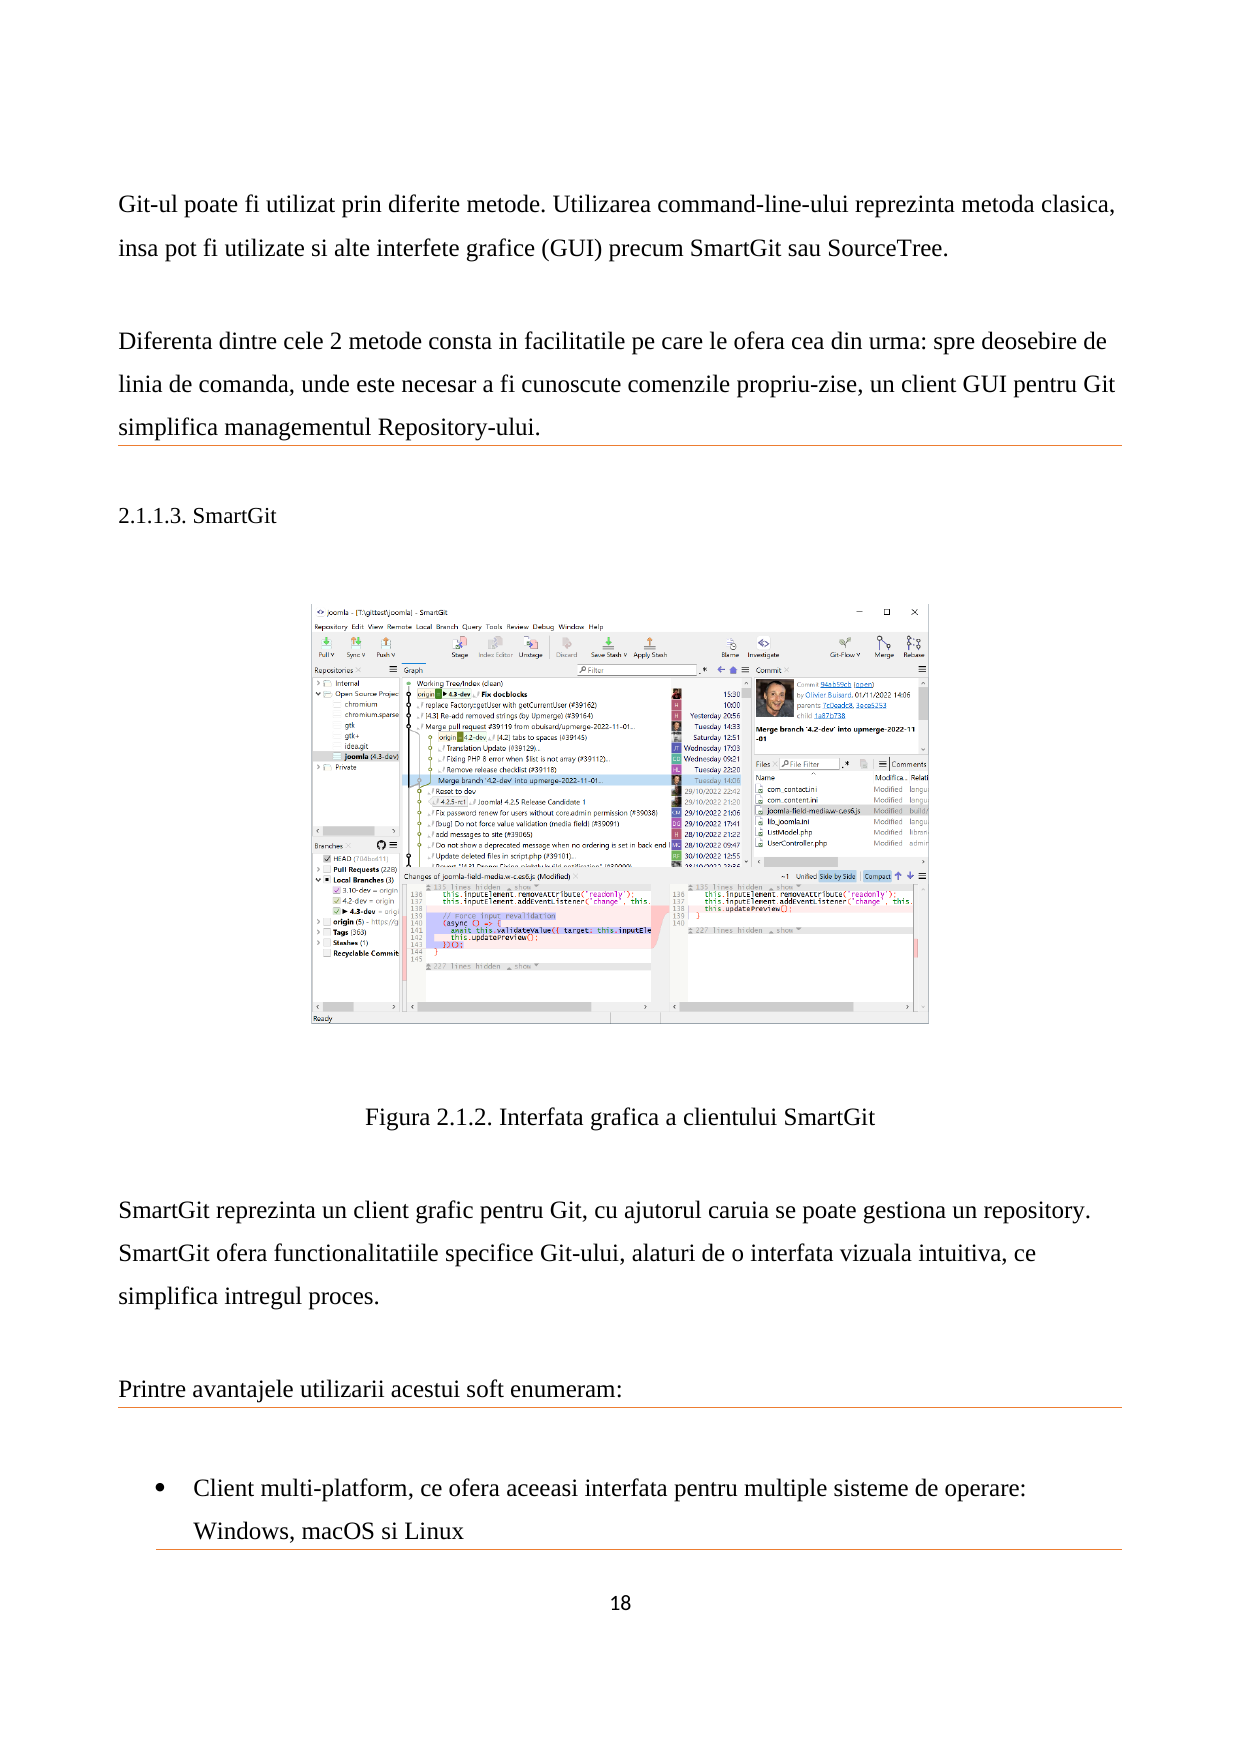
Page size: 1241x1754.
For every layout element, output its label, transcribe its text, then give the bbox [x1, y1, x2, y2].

subtitle Printre avantajele utilizarii acestui soft enumeram: [118, 1374, 1122, 1407]
subtitle SmartGit reprezinta un client grafic pentru Git, cu ajutorul caruia se poate gestiona un repository. SmartGit ofera functionalitatiile specifice Git-ului, alaturi de o interfata vizuala intuitiva, ce simplifica intregul proces. [118, 1195, 1122, 1310]
subtitle Client multi-platform, ce ofera aceeasi interfata pentru multiple sisteme de operare: Windows, macOS si Linux [156, 1473, 1122, 1549]
text 2.1.1.3. SmartGit [118, 502, 1122, 528]
picture [311, 604, 929, 1024]
subtitle Diferenta dintre cele 2 metode consta in facilitatile pe care le ofera cea din urma: spre deosebire de linia de comanda, unde este necesar a fi cunoscute comenzile propriu-zise, un client GUI pentru Git simplifica managementul Repository-ului. [118, 326, 1122, 445]
subtitle Figura 2.1.2. Interfata grafica a clientului SmartGit [118, 1102, 1122, 1131]
subtitle Git-ul poate fi utilizat prin diferite metode. Utilizarea command-line-ului reprezinta metoda clasica, insa pot fi utilizate si alte interfete grafice (GUI) precum SmartGit sau SourceTree. [118, 189, 1122, 261]
